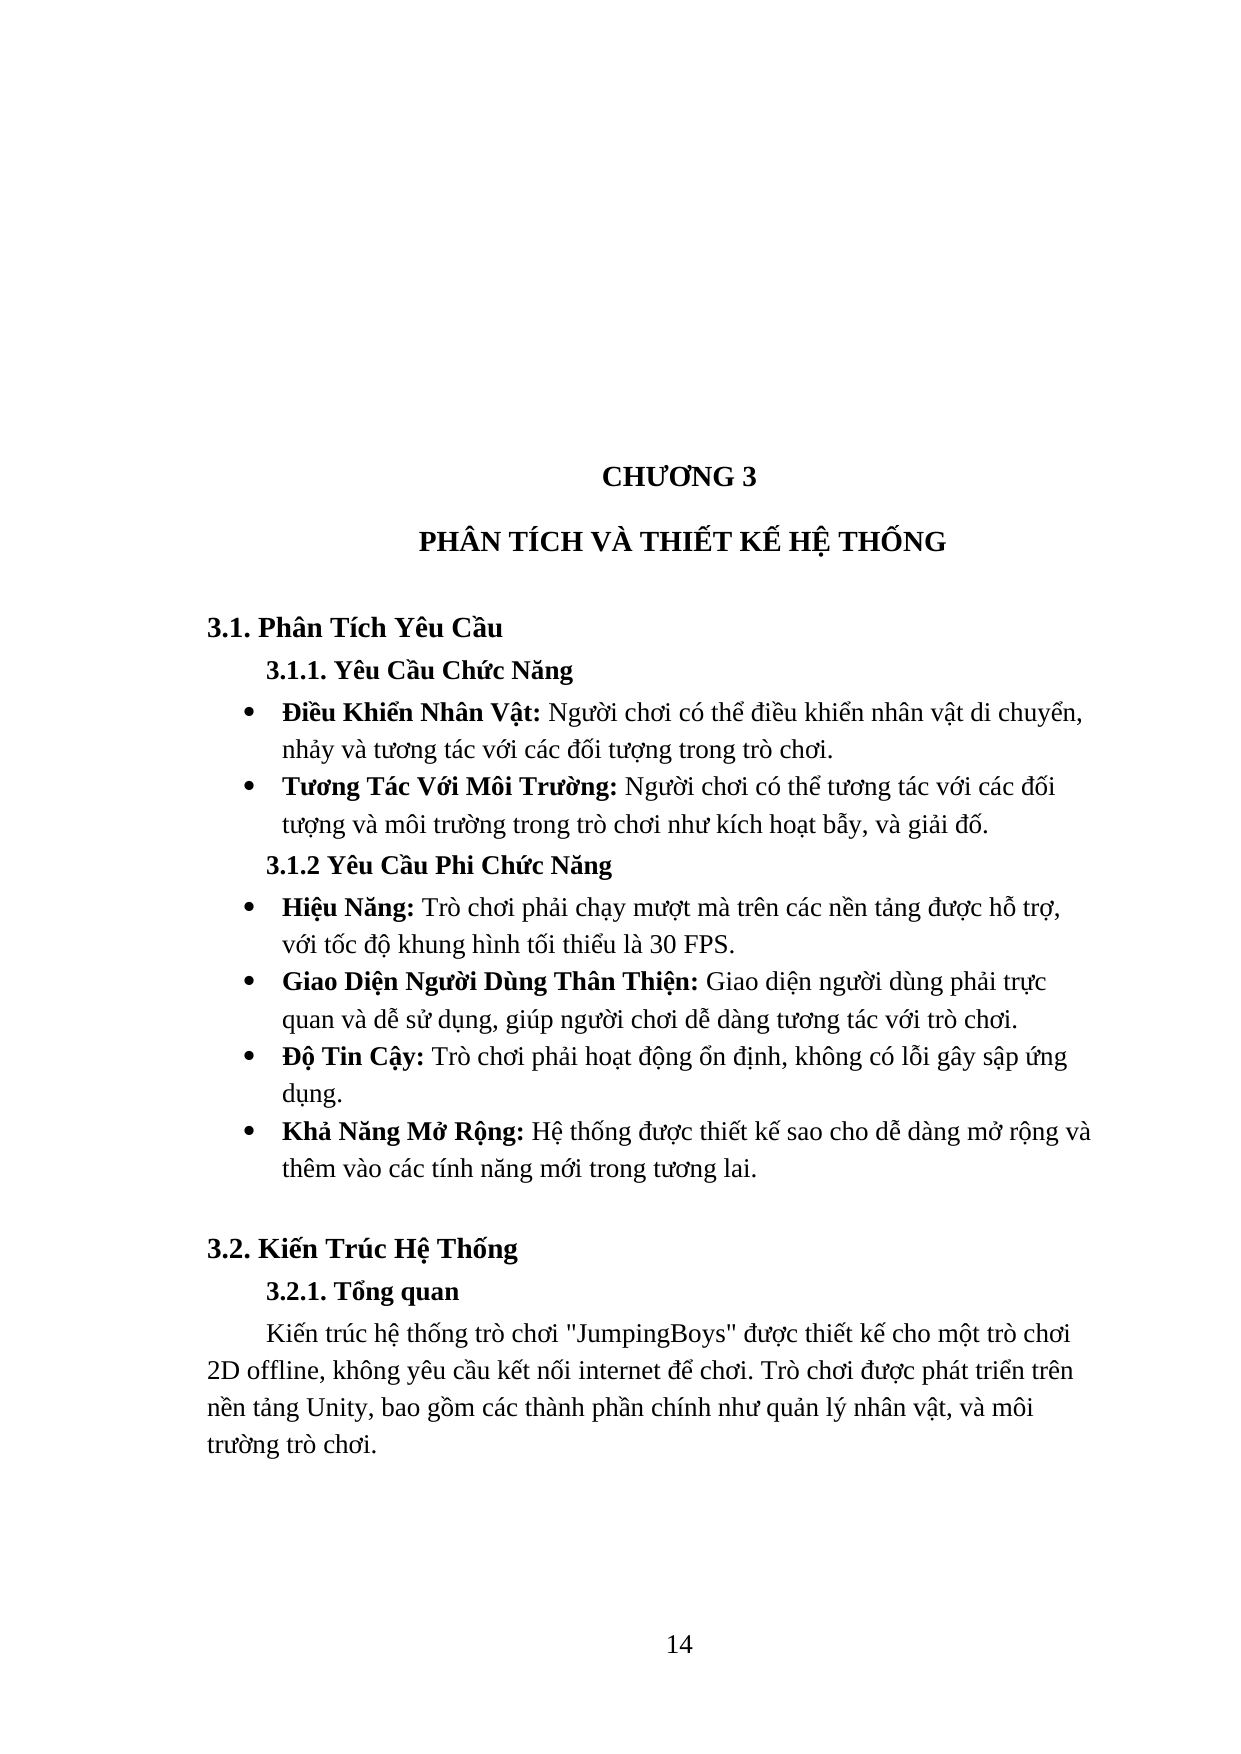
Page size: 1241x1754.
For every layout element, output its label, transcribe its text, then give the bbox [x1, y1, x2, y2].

subtitle 3.1. Phân Tích Yêu Cầu [207, 610, 1092, 643]
subtitle 3.1.2 Yêu Cầu Phi Chức Năng [207, 849, 1092, 880]
list Khả Năng Mở Rộng: Hệ thống được thiết kế sao cho dễ dàng mở rộng và thêm vào các tính năng mới trong tương lai. [244, 1115, 1092, 1183]
subtitle PHÂN TÍCH VÀ THIẾT KẾ HỆ THỐNG [207, 524, 1092, 557]
subtitle CHƯƠNG 3 [207, 459, 1092, 492]
list Tương Tác Với Môi Trường: Người chơi có thể tương tác với các đối tượng và môi trường trong trò chơi như kích hoạt bẫy, và giải đố. [244, 770, 1092, 839]
list Giao Diện Người Dùng Thân Thiện: Giao diện người dùng phải trực quan và dễ sử dụng, giúp người chơi dễ dàng tương tác với trò chơi. [244, 965, 1092, 1034]
subtitle 3.1.1. Yêu Cầu Chức Năng [207, 654, 1092, 685]
subtitle 3.2. Kiến Trúc Hệ Thống [207, 1231, 1092, 1264]
list Điều Khiển Nhân Vật: Người chơi có thể điều khiển nhân vật di chuyển, nhảy và tương tác với các đối tượng trong trò chơi. [244, 696, 1092, 764]
list Độ Tin Cậy: Trò chơi phải hoạt động ổn định, không có lỗi gây sập ứng dụng. [244, 1040, 1092, 1108]
text Kiến trúc hệ thống trò chơi "JumpingBoys" được thiết kế cho một trò chơi 2D offline, không yêu cầu kết nối internet để chơi. Trò chơi được phát triển trên nền tảng Unity, bao gồm các thành phần chính như quản lý nhân vật, và môi trường trò chơi. [207, 1317, 1092, 1460]
subtitle 3.2.1. Tổng quan [207, 1275, 1092, 1306]
list Hiệu Năng: Trò chơi phải chạy mượt mà trên các nền tảng được hỗ trợ, với tốc độ khung hình tối thiểu là 30 FPS. [244, 891, 1092, 959]
